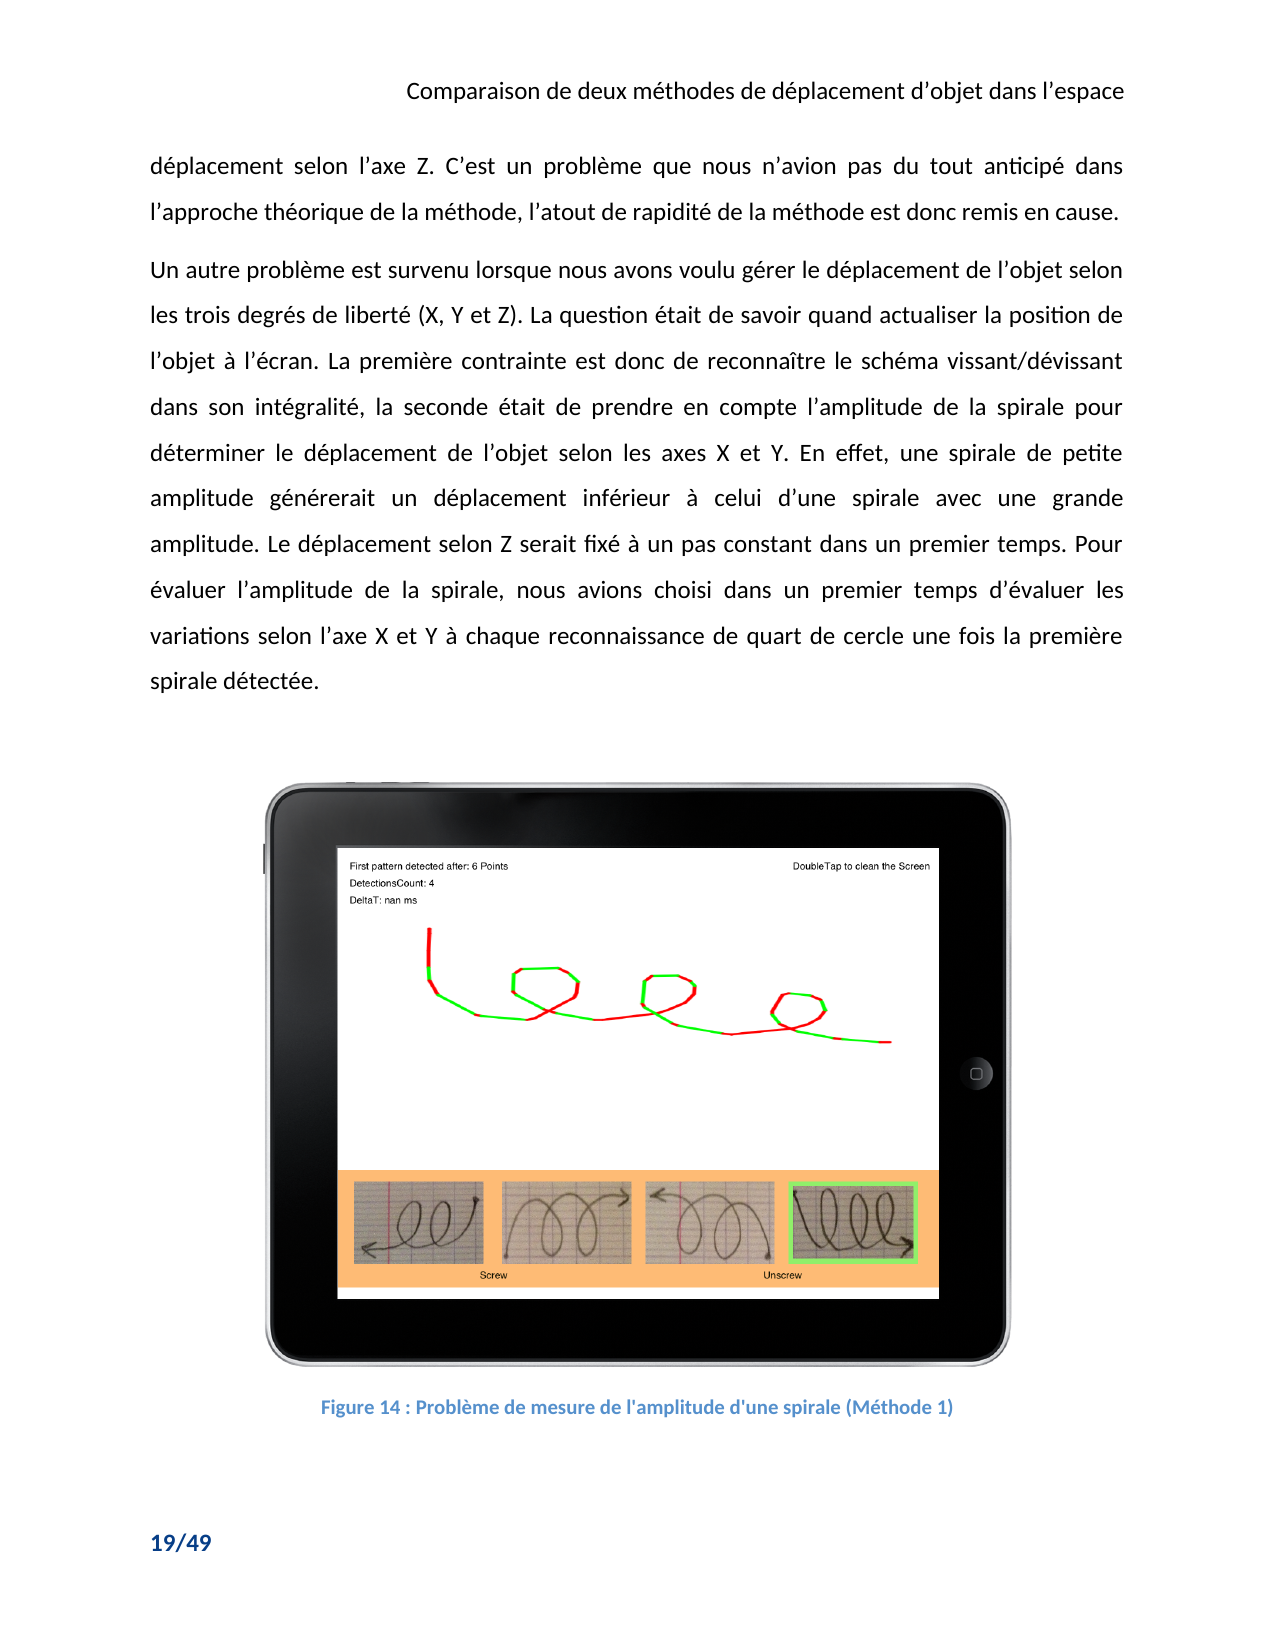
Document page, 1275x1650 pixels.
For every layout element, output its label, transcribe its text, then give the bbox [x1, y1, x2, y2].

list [150, 150, 1125, 226]
picture [263, 782, 1012, 1367]
text Figure 14 : Problème de mesure de l'amplitude d'une spirale (Méthode 1) [150, 1394, 1125, 1420]
list Un autre problème est survenu lorsque nous avons voulu gérer le déplacement de l’objet selon les trois degrés de liberté (X, Y et Z). La question était de savoir quand actualiser la position de l’objet à l’écran. La première contrainte est donc de reconnaître le schéma vissant/dévissant dans son intégralité, la seconde était de prendre en compte l’amplitude de la spirale pour déterminer le déplacement de l’objet selon les axes X et Y. En effet, une spirale de petite amplitude générerait un déplacement inférieur à celui d’une spirale avec une grande amplitude. Le déplacement selon Z serait fixé à un pas constant dans un premier temps. Pour évaluer l’amplitude de la spirale, nous avions choisi dans un premier temps d’évaluer les variations selon l’axe X et Y à chaque reconnaissance de quart de cercle une fois la première spirale détectée. [150, 254, 1125, 696]
